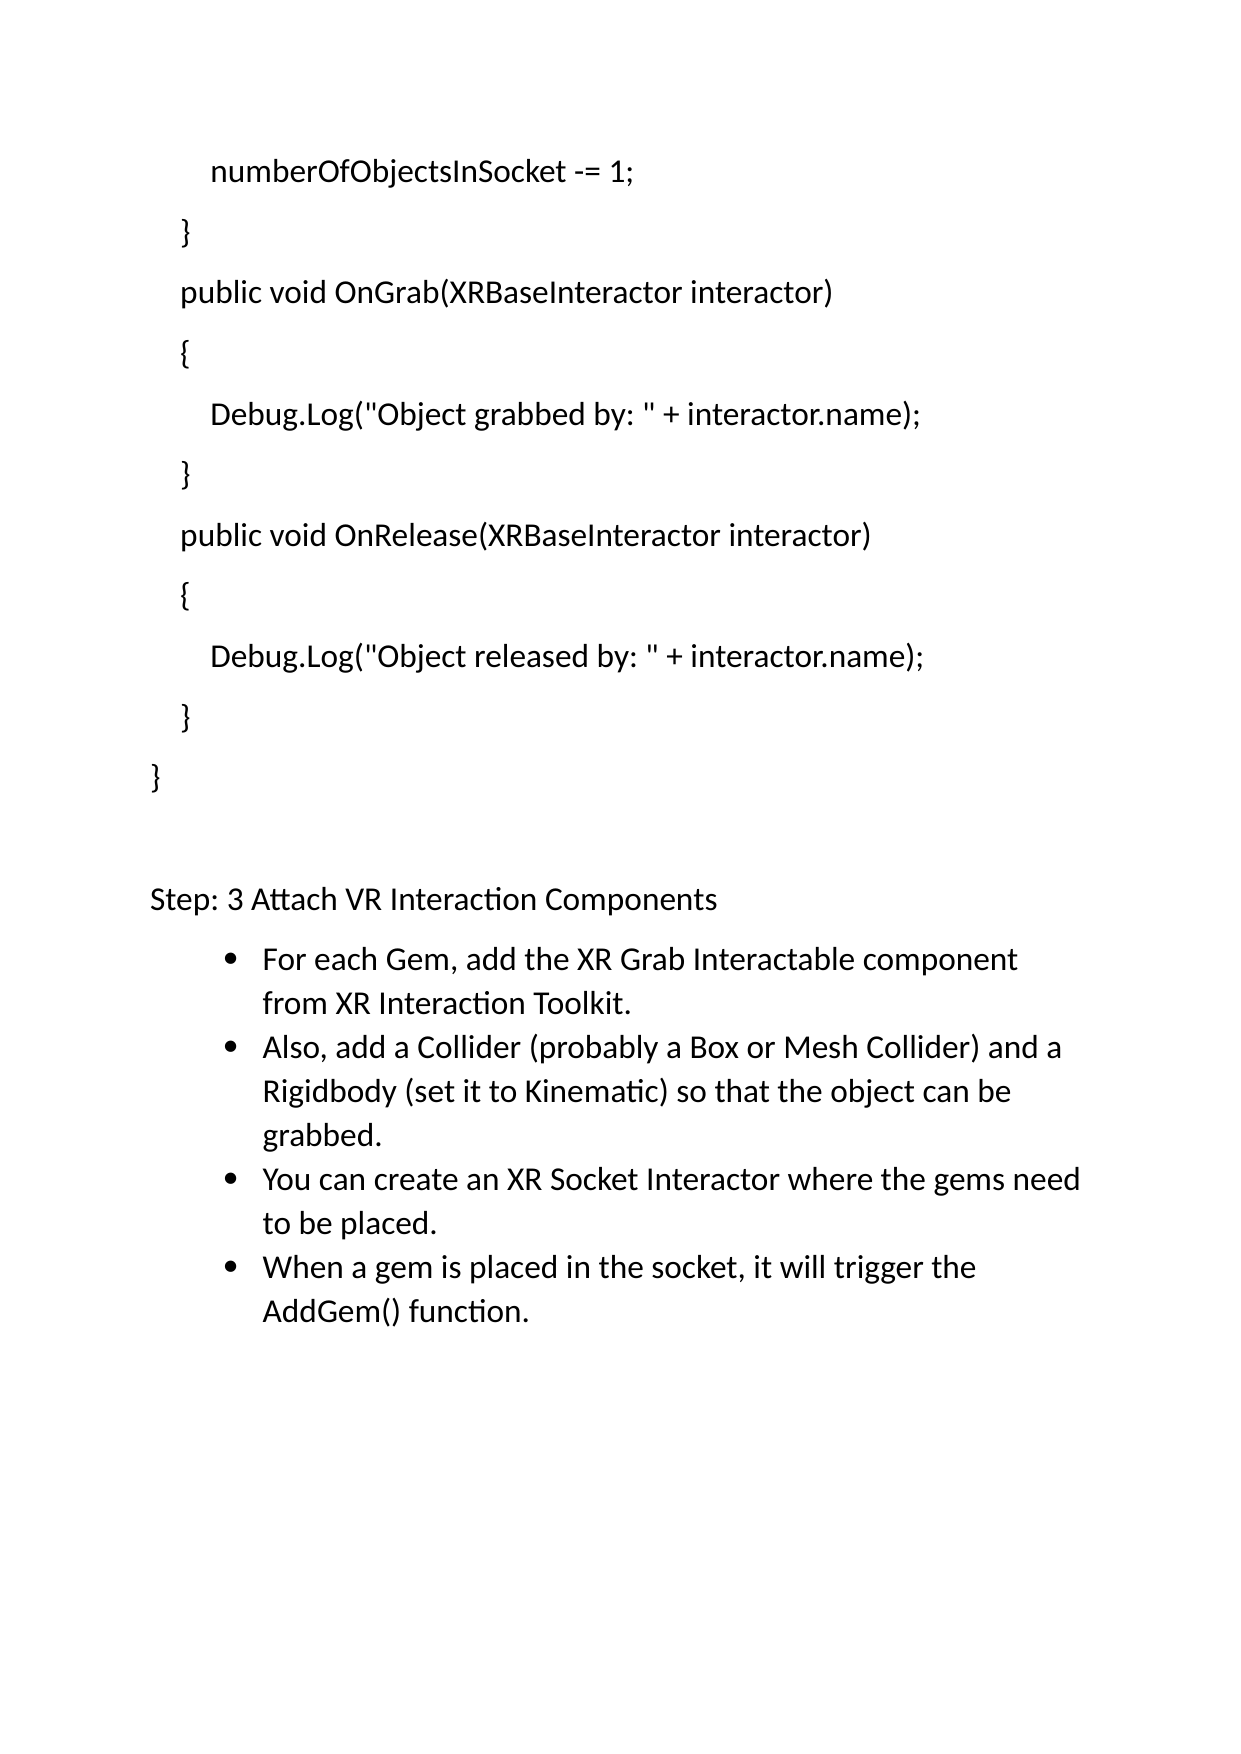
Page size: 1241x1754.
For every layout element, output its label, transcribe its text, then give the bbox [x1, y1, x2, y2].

text numberOfObjectsInSocket -= 1; [150, 150, 1090, 191]
text public void OnRelease(XRBaseInteractor interactor) [150, 514, 1090, 554]
text Step: 3 Attach VR Interaction Components [150, 877, 1090, 918]
list Also, add a Collider (probably a Box or Mesh Collider) and a Rigidbody (set it to Kinematic) so that the object can be grabbed. [225, 1026, 1090, 1155]
text { [150, 574, 1090, 615]
text { [150, 332, 1090, 373]
list You can create an XR Socket Interactor where the gems need to be placed. [225, 1158, 1090, 1243]
list For each Gem, add the XR Grab Interactable component from XR Interaction Toolkit. [225, 938, 1090, 1023]
text } [150, 756, 1090, 797]
text Debug.Log("Object grabbed by: " + interactor.name); [150, 392, 1090, 433]
text } [150, 696, 1090, 736]
text } [150, 211, 1090, 251]
text } [150, 453, 1090, 494]
text public void OnGrab(XRBaseInteractor interactor) [150, 271, 1090, 312]
list When a gem is placed in the socket, it will trigger the AddGem() function. [225, 1246, 1090, 1331]
text Debug.Log("Object released by: " + interactor.name); [150, 635, 1090, 676]
